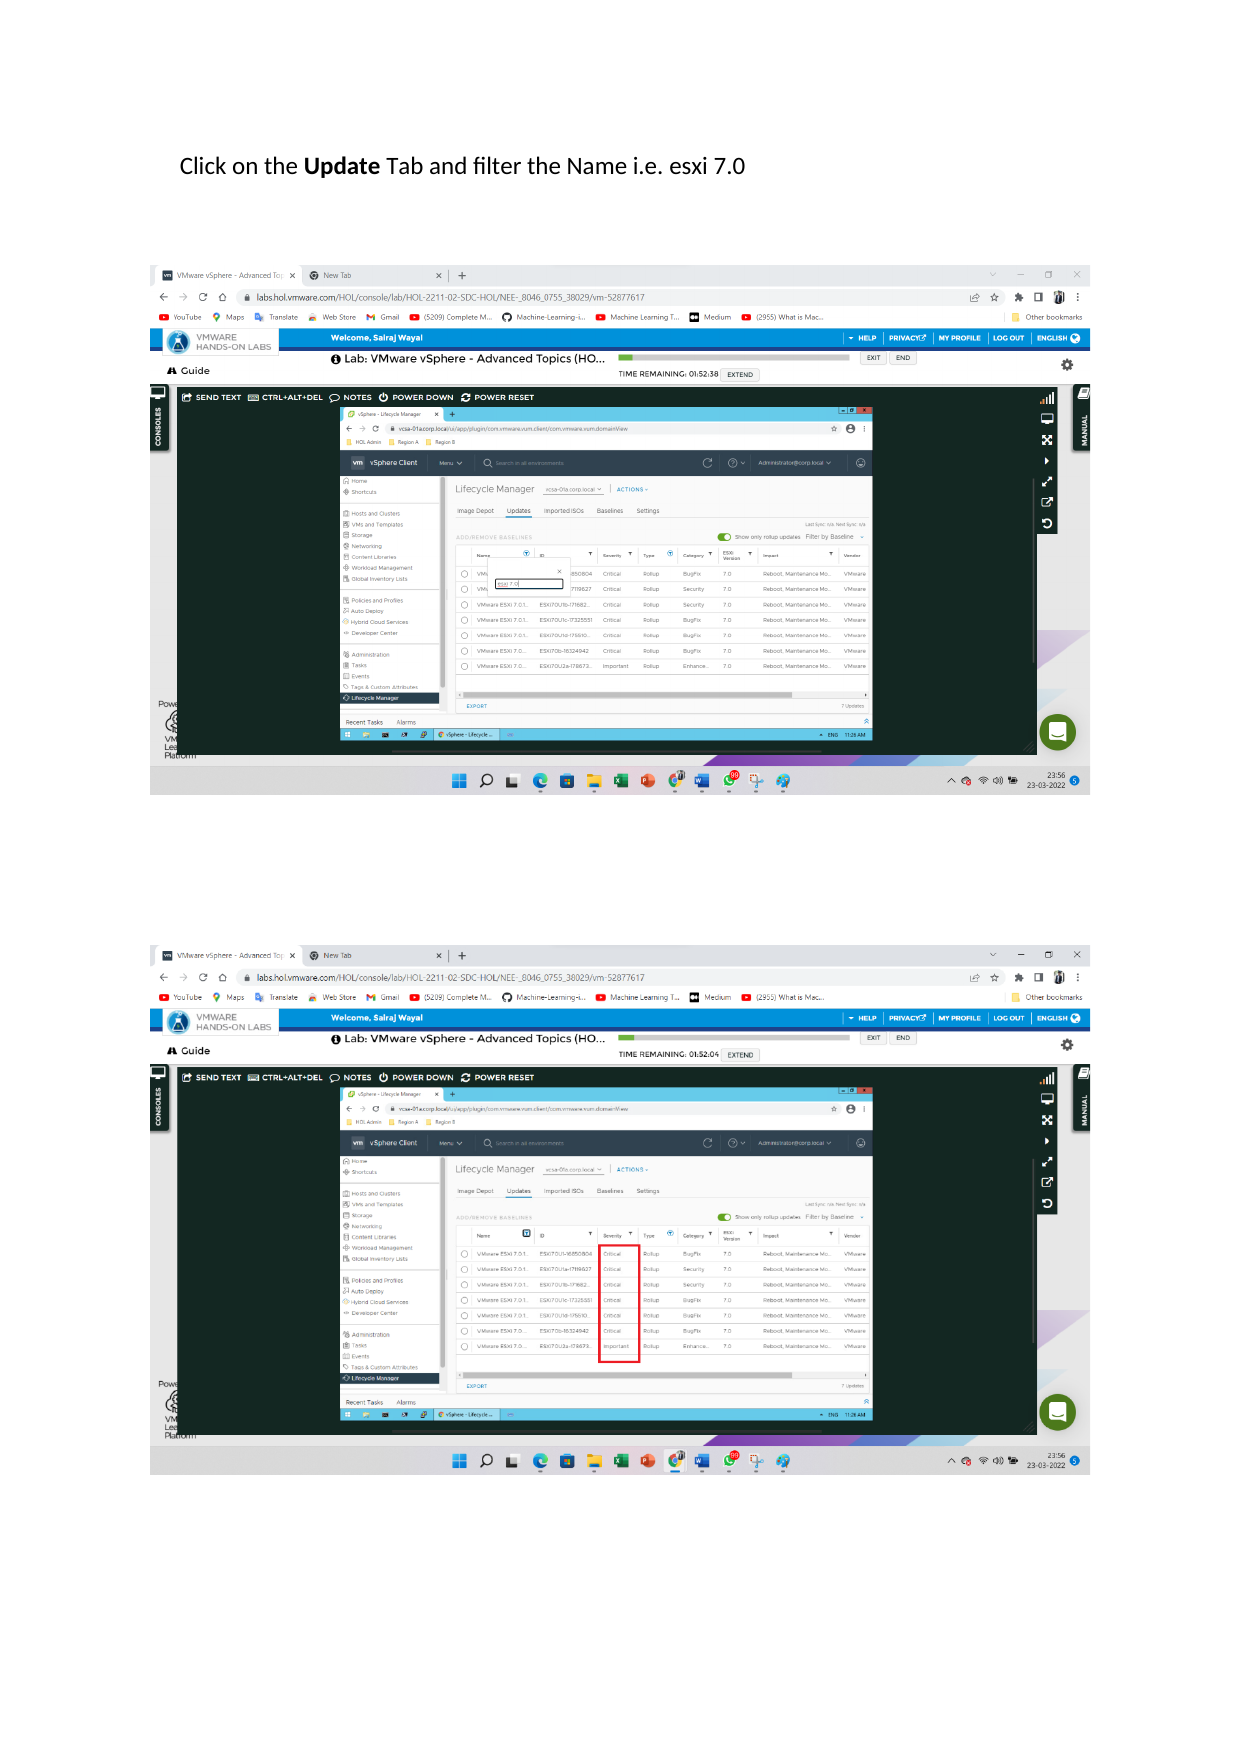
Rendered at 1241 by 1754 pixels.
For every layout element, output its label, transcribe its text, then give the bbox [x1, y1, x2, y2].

picture [340, 335, 348, 340]
picture [150, 945, 1091, 1475]
picture [413, 1015, 422, 1020]
picture [340, 1015, 348, 1020]
picture [1071, 334, 1080, 343]
picture [150, 265, 1091, 795]
text Click on the Update Tab and filter the Name i.e. esxi 7.0 [179, 150, 1090, 181]
picture [1071, 1014, 1080, 1023]
picture [1038, 1016, 1048, 1020]
